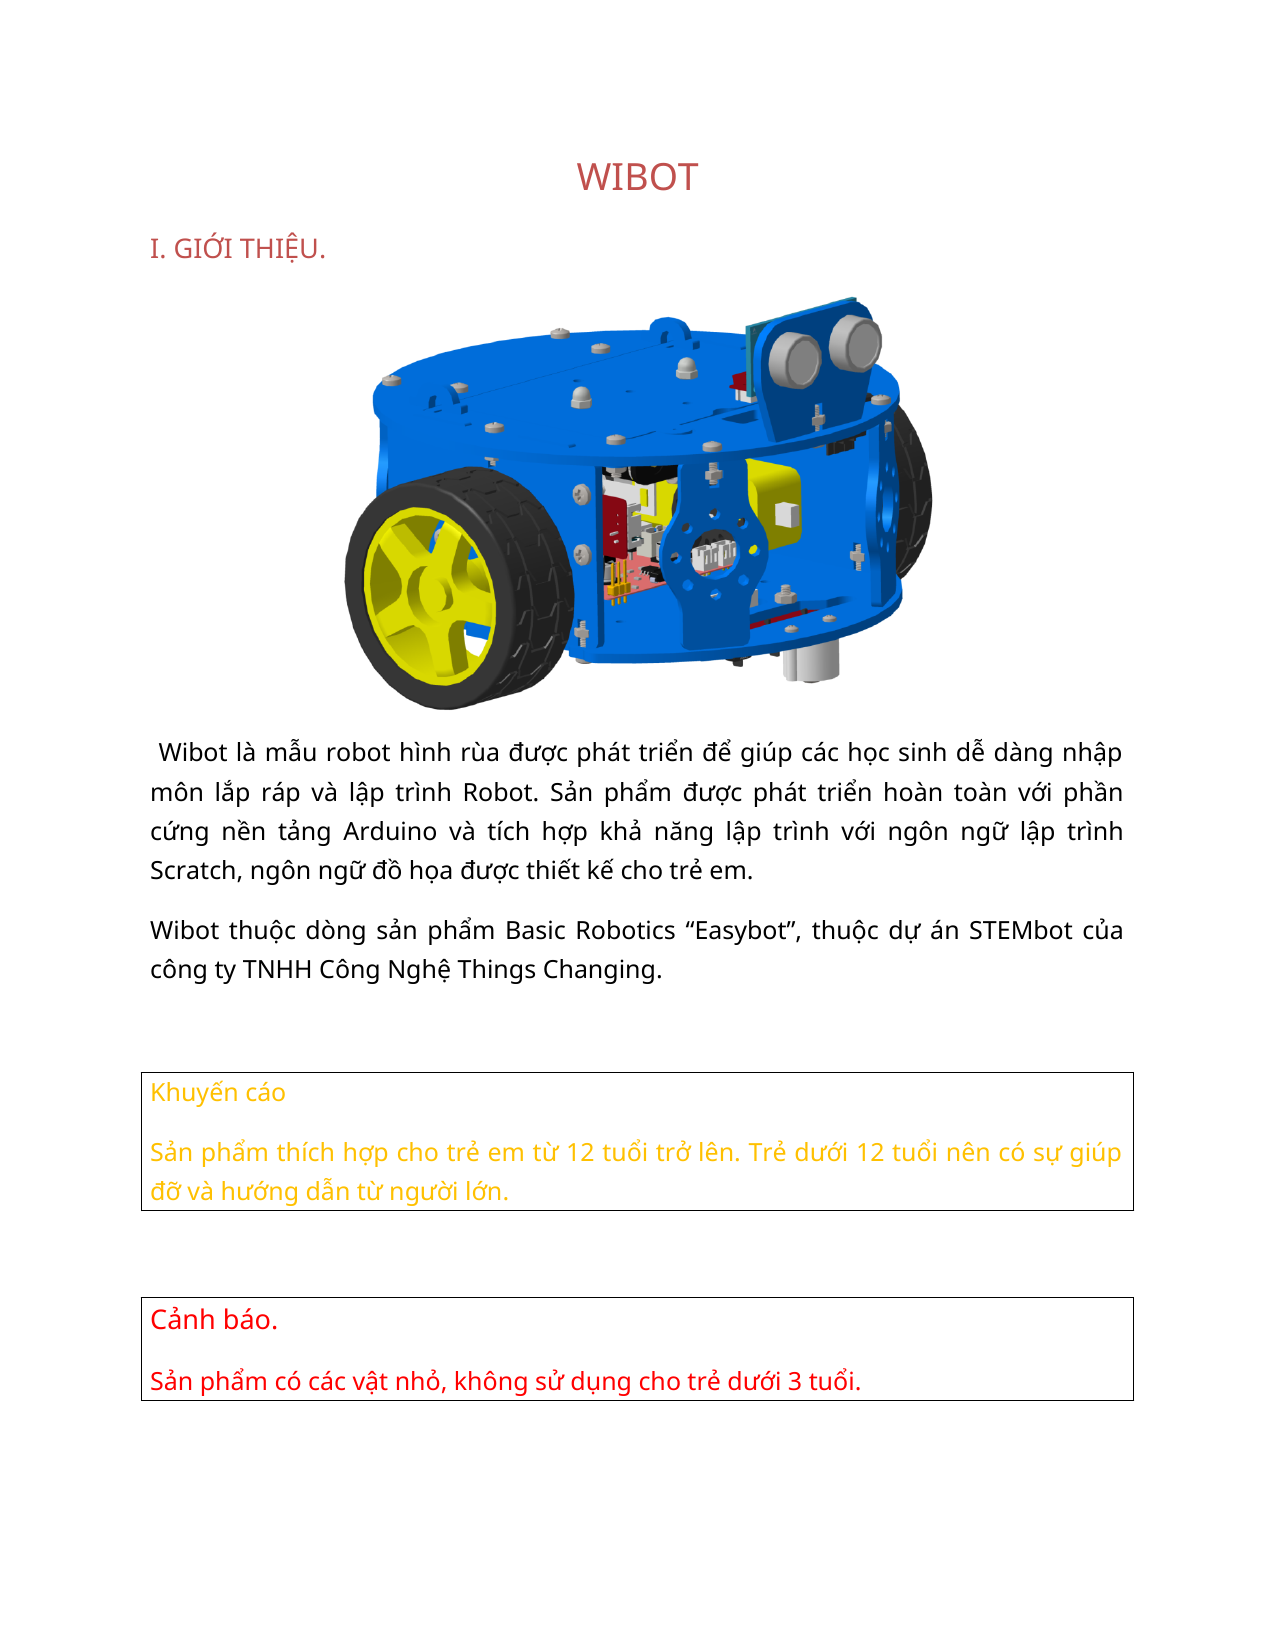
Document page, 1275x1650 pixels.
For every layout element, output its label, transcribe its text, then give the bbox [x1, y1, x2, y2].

text Khuyến cáo [142, 1073, 1133, 1109]
picture [342, 292, 933, 711]
text Cảnh báo. [142, 1298, 1133, 1337]
text Wibot thuộc dòng sản phẩm Basic Robotics “Easybot”, thuộc dự án STEMbot của công ty TNHH Công Nghệ Things Changing. [150, 913, 1125, 986]
text I. GIỚI THIỆU. [150, 229, 1125, 266]
text Wibot là mẫu robot hình rùa được phát triển để giúp các học sinh dễ dàng nhập môn lắp ráp và lập trình Robot. Sản phẩm được phát triển hoàn toàn với phần cứng nền tảng Arduino và tích hợp khả năng lập trình với ngôn ngữ lập trình Scratch, ngôn ngữ đồ họa được thiết kế cho trẻ em. [150, 735, 1125, 887]
text WIBOT [150, 150, 1125, 201]
text Sản phẩm thích hợp cho trẻ em từ 12 tuổi trở lên. Trẻ dưới 12 tuổi nên có sự giúp đỡ và hướng dẫn từ người lớn. [142, 1132, 1133, 1210]
text Sản phẩm có các vật nhỏ, không sử dụng cho trẻ dưới 3 tuổi. [142, 1360, 1133, 1400]
